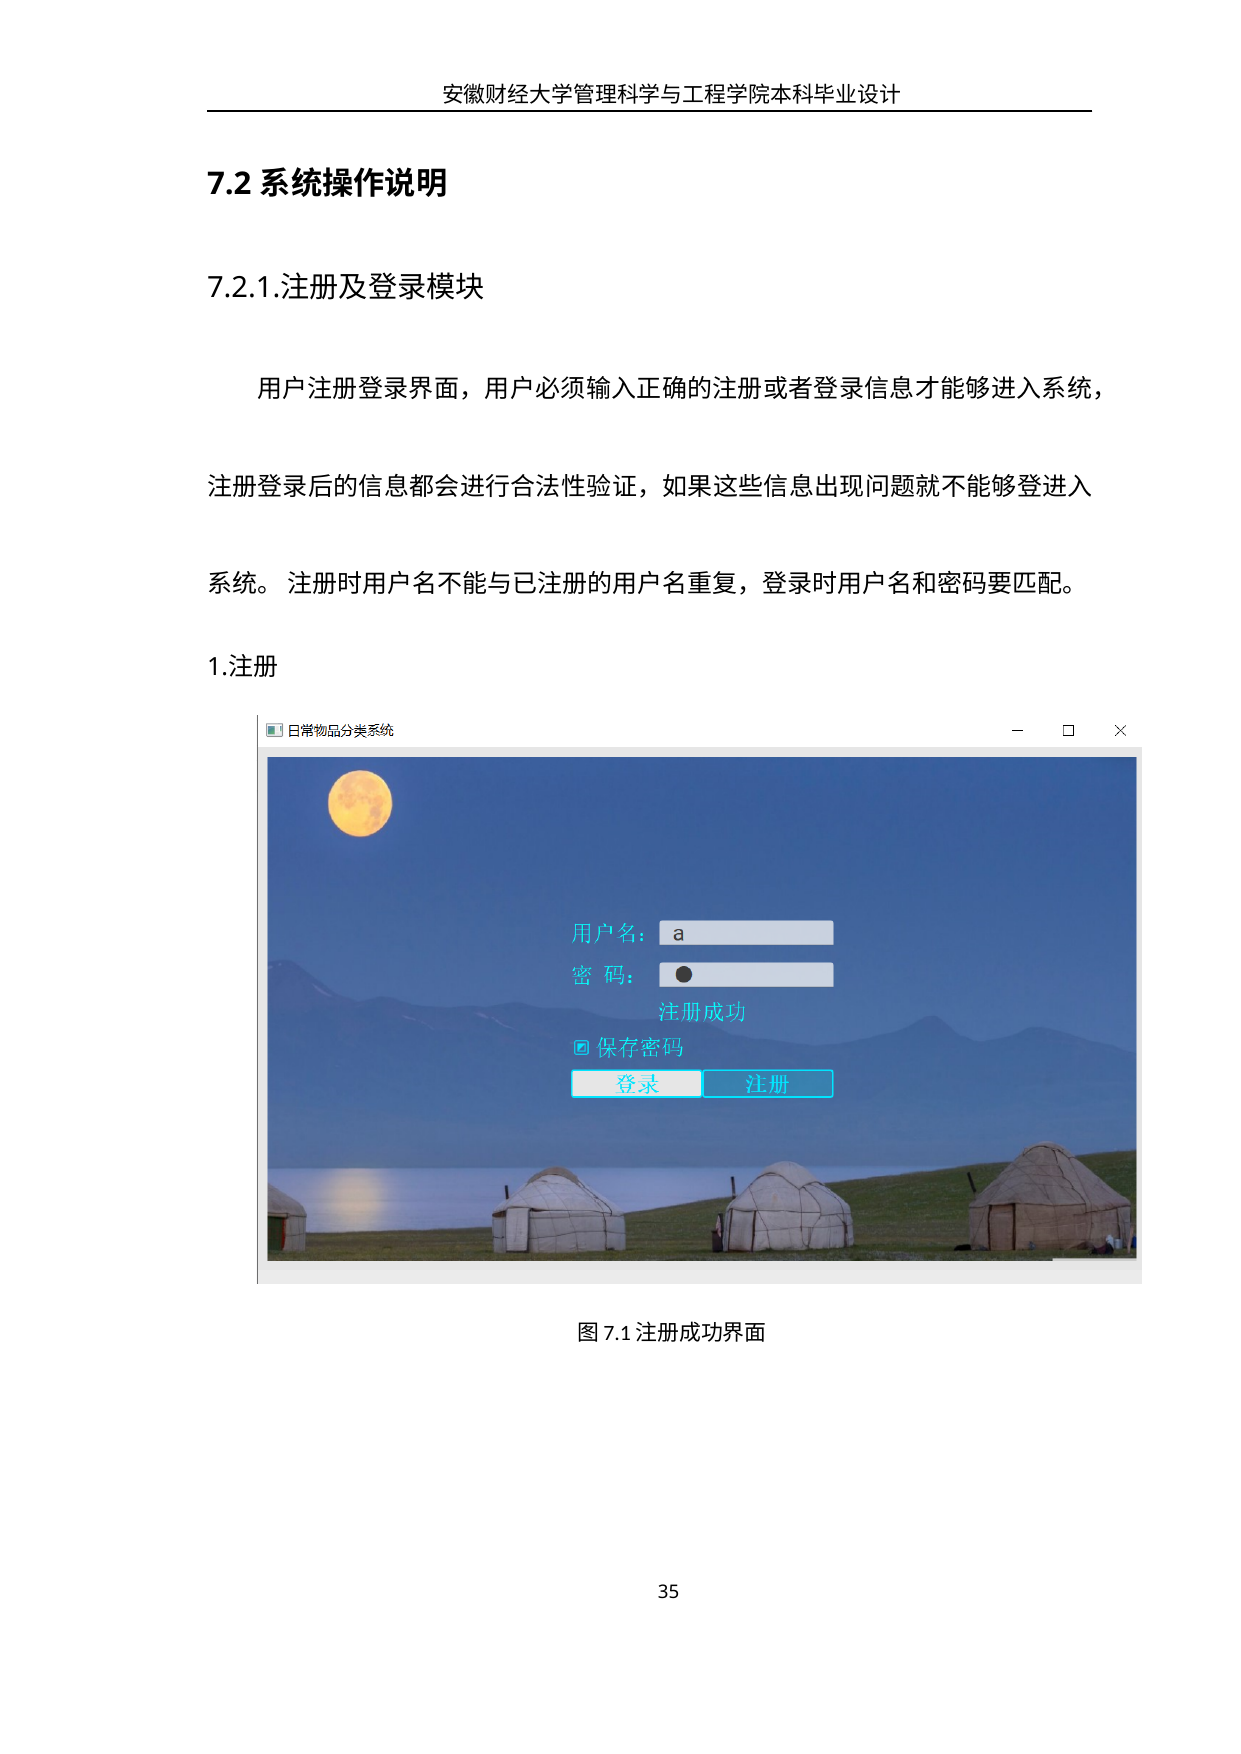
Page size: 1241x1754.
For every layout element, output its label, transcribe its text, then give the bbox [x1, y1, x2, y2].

subtitle 7.2.1.注册及登录模块 [207, 252, 1092, 317]
text 用户注册登录界面，用户必须输入正确的注册或者登录信息才能够进入系统，注册登录后的信息都会进行合法性验证，如果这些信息出现问题就不能够登进入系统。 注册时用户名不能与已注册的用户名重复，登录时用户名和密码要匹配。 [207, 354, 1092, 614]
picture [256, 715, 1142, 1284]
subtitle 7.2 系统操作说明 [207, 148, 1092, 213]
text 1.注册 [207, 632, 1092, 697]
text 图7.1注册成功界面 [207, 1315, 1092, 1347]
